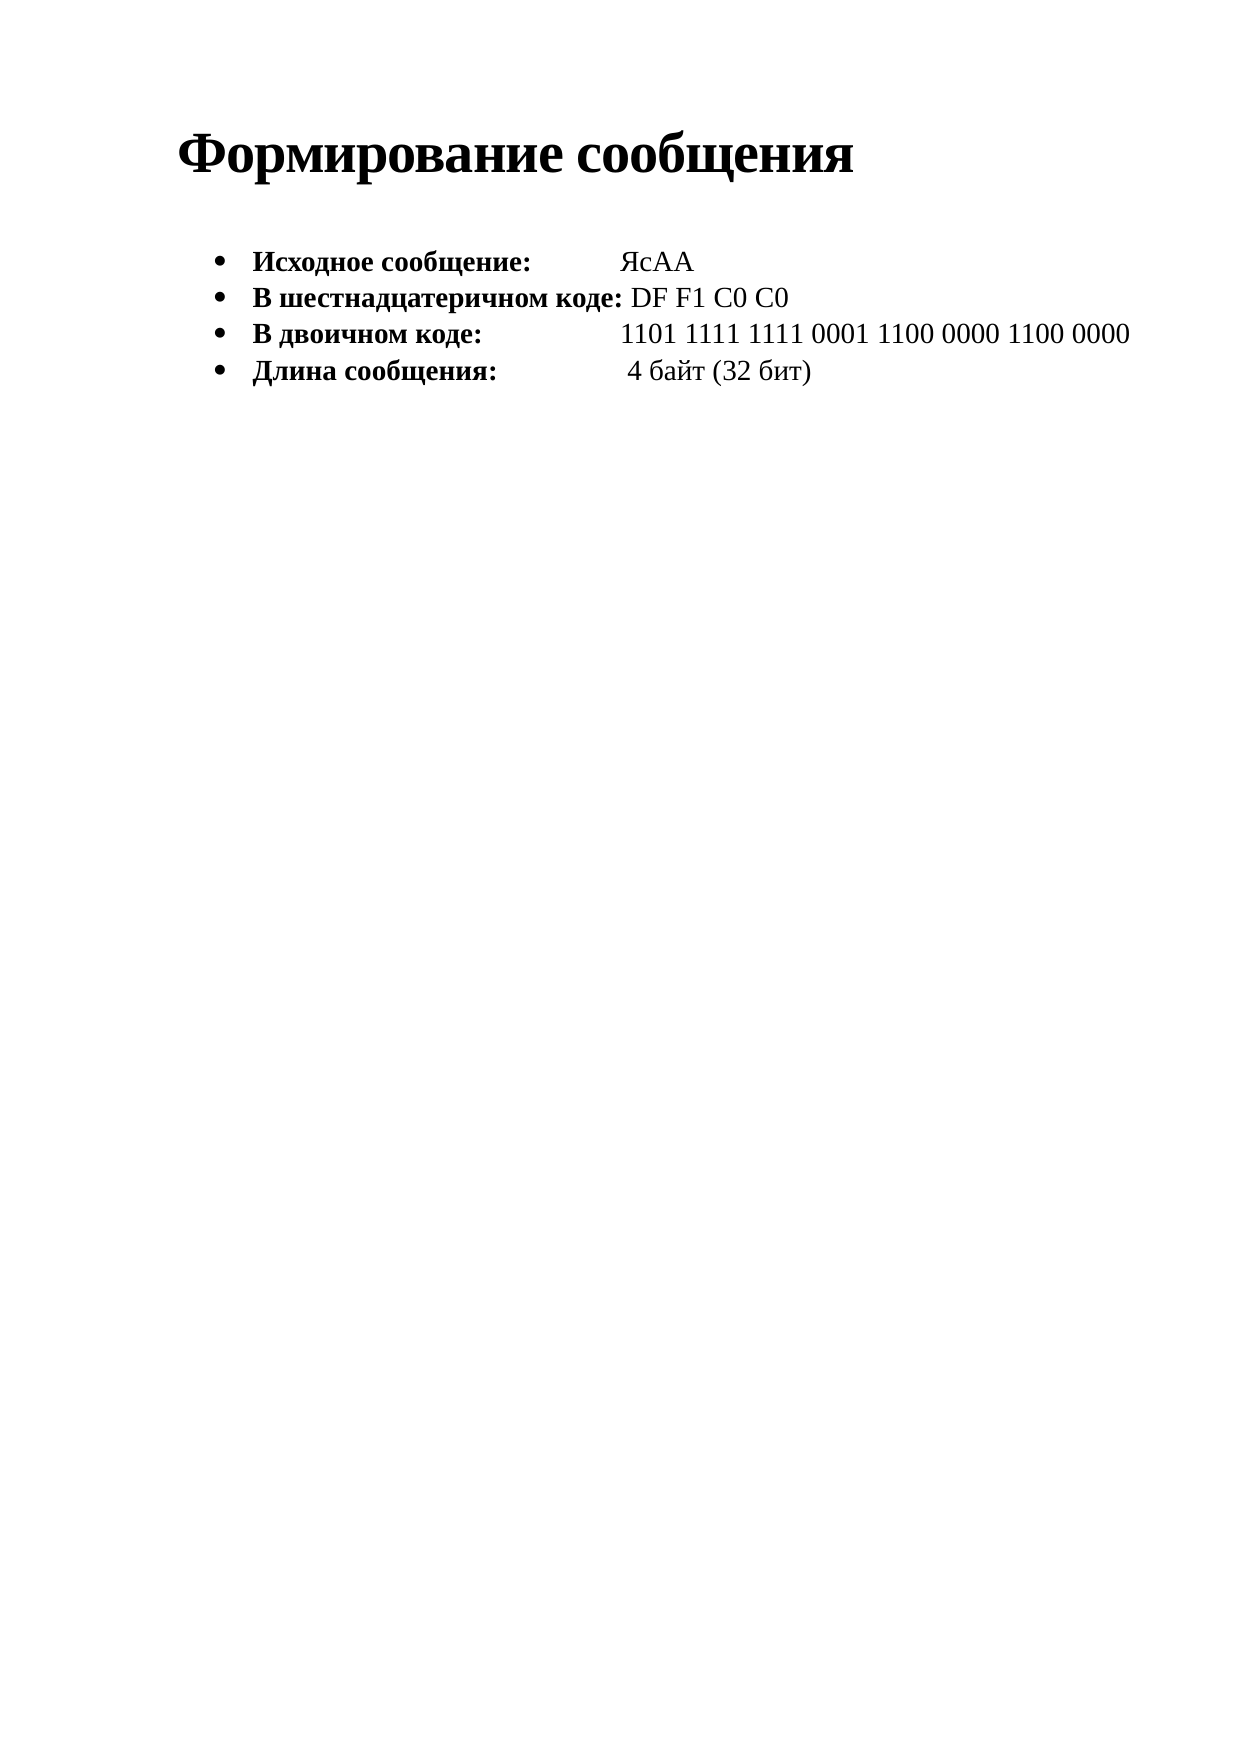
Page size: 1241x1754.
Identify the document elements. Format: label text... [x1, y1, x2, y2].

list В двоичном коде: 1101 1111 1111 0001 1100 0000 1100 0000 [215, 316, 1152, 350]
title Формирование сообщения [177, 118, 1152, 185]
list Длина сообщения: 4 байт (32 бит) [215, 353, 1152, 386]
list Исходное сообщение: ЯсАА [215, 244, 1152, 278]
list В шестнадцатеричном коде: DF F1 C0 C0 [215, 280, 1152, 314]
